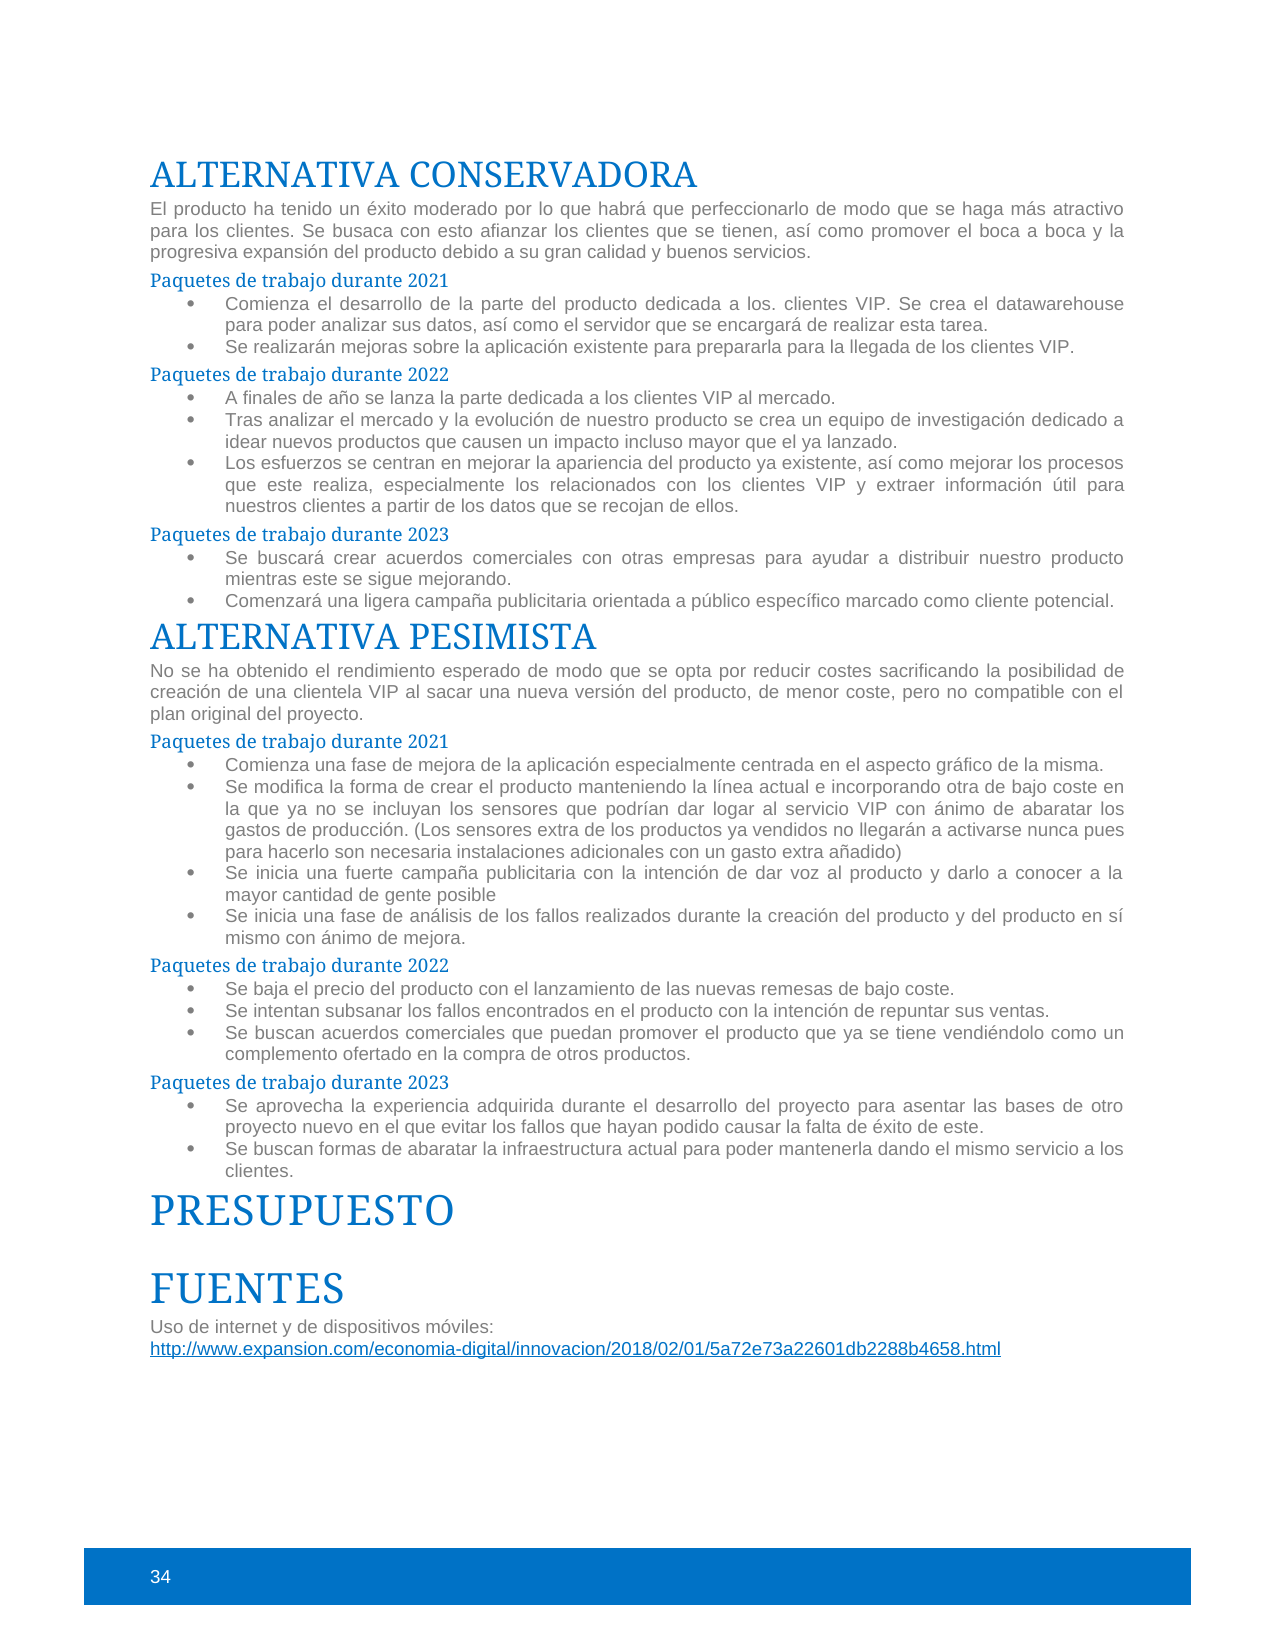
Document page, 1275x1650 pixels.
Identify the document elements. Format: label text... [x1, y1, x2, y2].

list Se intentan subsanar los fallos encontrados en el producto con la intención de repuntar sus ventas. [187, 1000, 1125, 1022]
subtitle Paquetes de trabajo durante 2021 [150, 728, 1125, 754]
list Se buscan formas de abaratar la infraestructura actual para poder mantenerla dando el mismo servicio a los clientes. [187, 1138, 1125, 1181]
text El producto ha tenido un éxito moderado por lo que habrá que perfeccionarlo de modo que se haga más atractivo para los clientes. Se busaca con esto afianzar los clientes que se tienen, así como promover el boca a boca y la progresiva expansión del producto debido a su gran calidad y buenos servicios. [150, 198, 1125, 263]
subtitle ALTERNATIVA CONSERVADORA [150, 150, 1125, 198]
subtitle Paquetes de trabajo durante 2022 [150, 362, 1125, 387]
text PRESUPUESTO [150, 1181, 1125, 1238]
list Comenzará una ligera campaña publicitaria orientada a público específico marcado como cliente potencial. [187, 590, 1125, 611]
text Uso de internet y de dispositivos móviles: [150, 1316, 1125, 1338]
list Se realizarán mejoras sobre la aplicación existente para prepararla para la llegada de los clientes VIP. [187, 336, 1125, 357]
list A finales de año se lanza la parte dedicada a los clientes VIP al mercado. [187, 387, 1125, 409]
subtitle Paquetes de trabajo durante 2021 [150, 267, 1125, 293]
subtitle Paquetes de trabajo durante 2023 [150, 521, 1125, 547]
subtitle Fuentes [150, 1259, 1125, 1316]
text http://www.expansion.com/economia-digital/innovacion/2018/02/01/5a72e73a22601db2288b4658.html [150, 1338, 1125, 1359]
list Los esfuerzos se centran en mejorar la apariencia del producto ya existente, así como mejorar los procesos que este realiza, especialmente los relacionados con los clientes VIP y extraer información útil para nuestros clientes a partir de los datos que se recojan de ellos. [187, 452, 1125, 517]
list Comienza el desarrollo de la parte del producto dedicada a los. clientes VIP. Se crea el datawarehouse para poder analizar sus datos, así como el servidor que se encargará de realizar esta tarea. [187, 293, 1125, 336]
list Se buscará crear acuerdos comerciales con otras empresas para ayudar a distribuir nuestro producto mientras este se sigue mejorando. [187, 547, 1125, 590]
list Se aprovecha la experiencia adquirida durante el desarrollo del proyecto para asentar las bases de otro proyecto nuevo en el que evitar los fallos que hayan podido causar la falta de éxito de este. [187, 1094, 1125, 1138]
list Se inicia una fuerte campaña publicitaria con la intención de dar voz al producto y darlo a conocer a la mayor cantidad de gente posible [187, 862, 1125, 905]
list Se modifica la forma de crear el producto manteniendo la línea actual e incorporando otra de bajo coste en la que ya no se incluyan los sensores que podrían dar logar al servicio VIP con ánimo de abaratar los gastos de producción. (Los sensores extra de los productos ya vendidos no llegarán a activarse nunca pues para hacerlo son necesaria instalaciones adicionales con un gasto extra añadido) [187, 776, 1125, 862]
list Se inicia una fase de análisis de los fallos realizados durante la creación del producto y del producto en sí mismo con ánimo de mejora. [187, 905, 1125, 948]
subtitle Paquetes de trabajo durante 2023 [150, 1069, 1125, 1094]
subtitle ALTERNATIVA PESIMISTA [150, 611, 1125, 660]
text No se ha obtenido el rendimiento esperado de modo que se opta por reducir costes sacrificando la posibilidad de creación de una clientela VIP al sacar una nueva versión del producto, de menor coste, pero no compatible con el plan original del proyecto. [150, 660, 1125, 724]
list Comienza una fase de mejora de la aplicación especialmente centrada en el aspecto gráfico de la misma. [187, 754, 1125, 776]
list Se buscan acuerdos comerciales que puedan promover el producto que ya se tiene vendiéndolo como un complemento ofertado en la compra de otros productos. [187, 1022, 1125, 1065]
subtitle Paquetes de trabajo durante 2022 [150, 953, 1125, 978]
list Se baja el precio del producto con el lanzamiento de las nuevas remesas de bajo coste. [187, 978, 1125, 1000]
